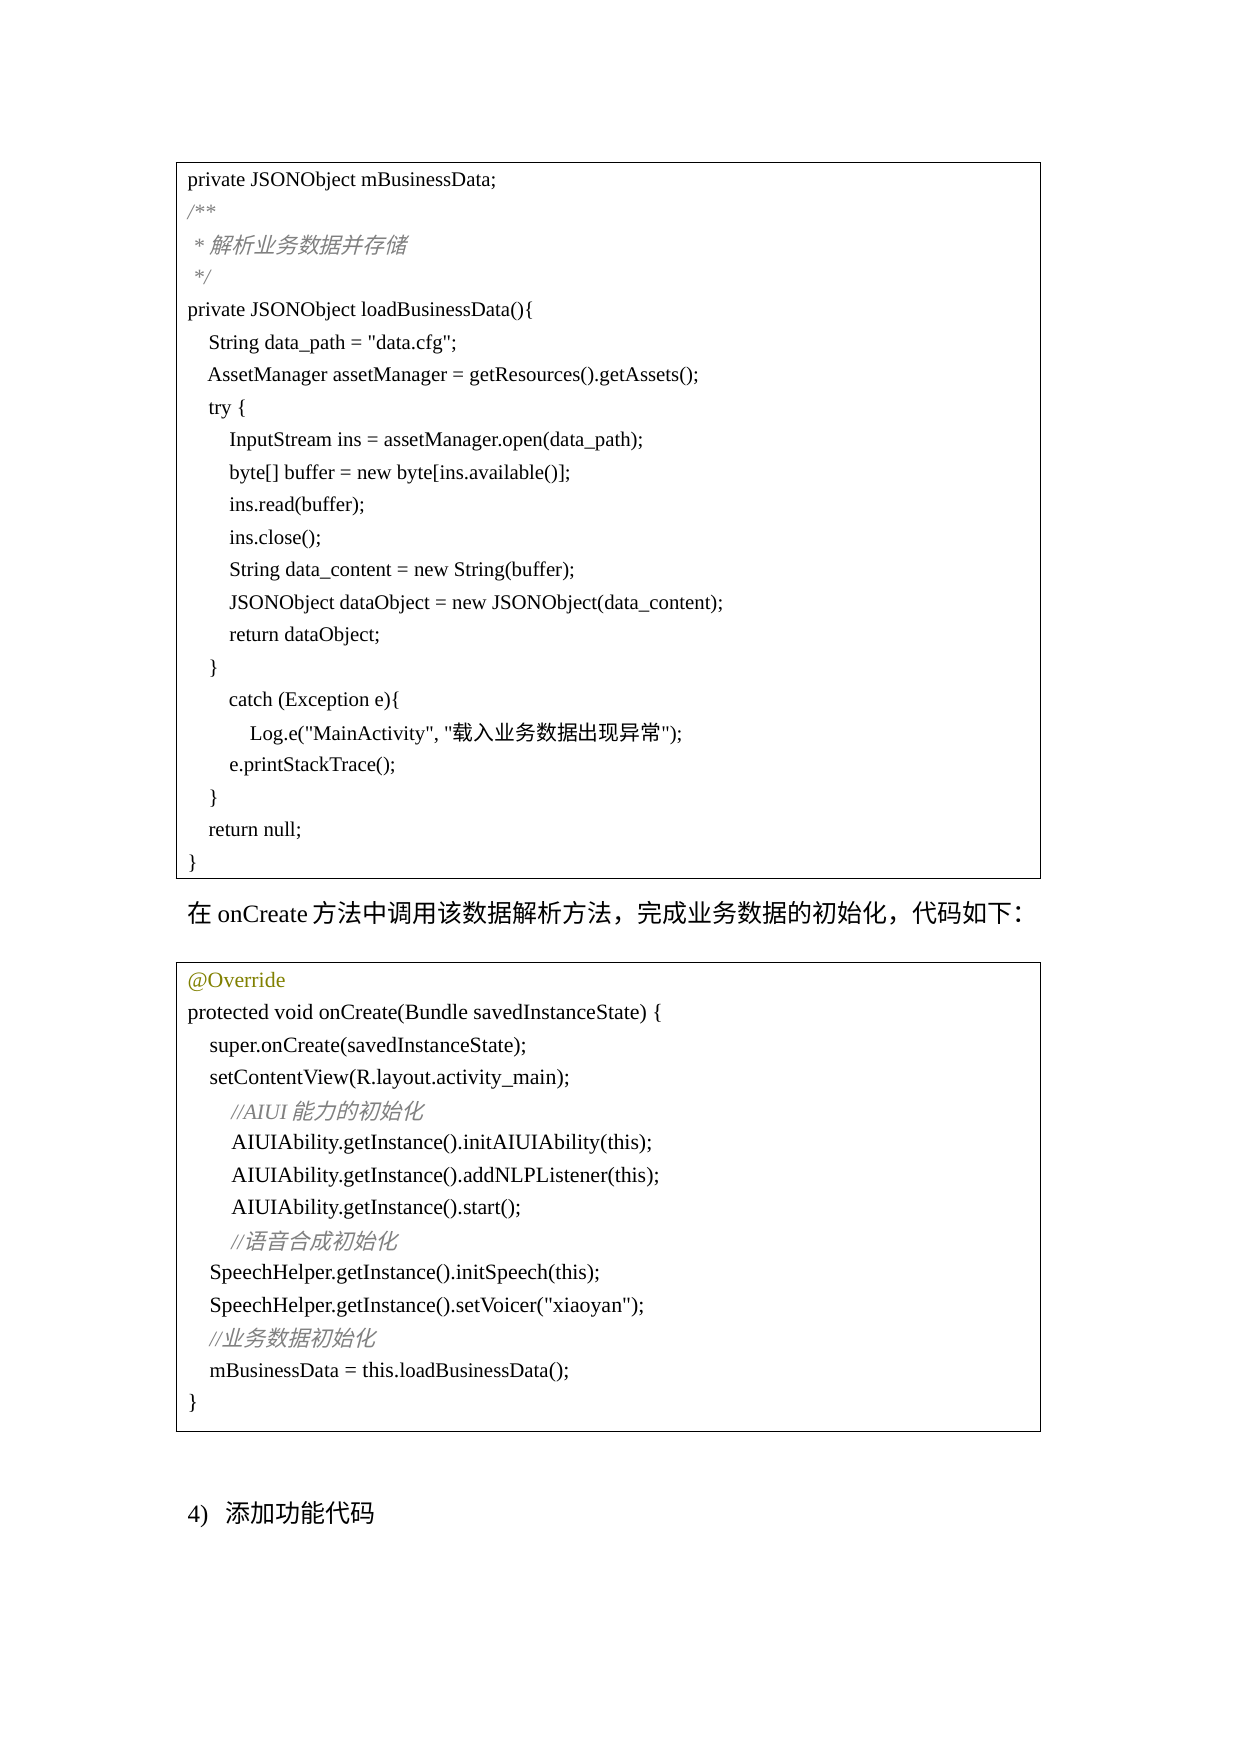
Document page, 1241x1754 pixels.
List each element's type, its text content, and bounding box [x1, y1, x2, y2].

table_header @Override protected void onCreate(Bundle savedInstanceState) { super.onCreate(savedInstanceState); setContentView(R.layout.activity_main); //AIUI能力的初始化 AIUIAbility.getInstance().initAIUIAbility(this); AIUIAbility.getInstance().addNLPListener(this); AIUIAbility.getInstance().start(); //语音合成初始化 SpeechHelper.getInstance().initSpeech(this); SpeechHelper.getInstance().setVoicer("xiaoyan"); //业务数据初始化 mBusinessData = this.loadBusinessData(); } [177, 963, 1040, 1431]
text 在onCreate方法中调用该数据解析方法，完成业务数据的初始化，代码如下： [187, 879, 1053, 944]
list 添加功能代码 [187, 1479, 1053, 1544]
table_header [177, 163, 1040, 878]
